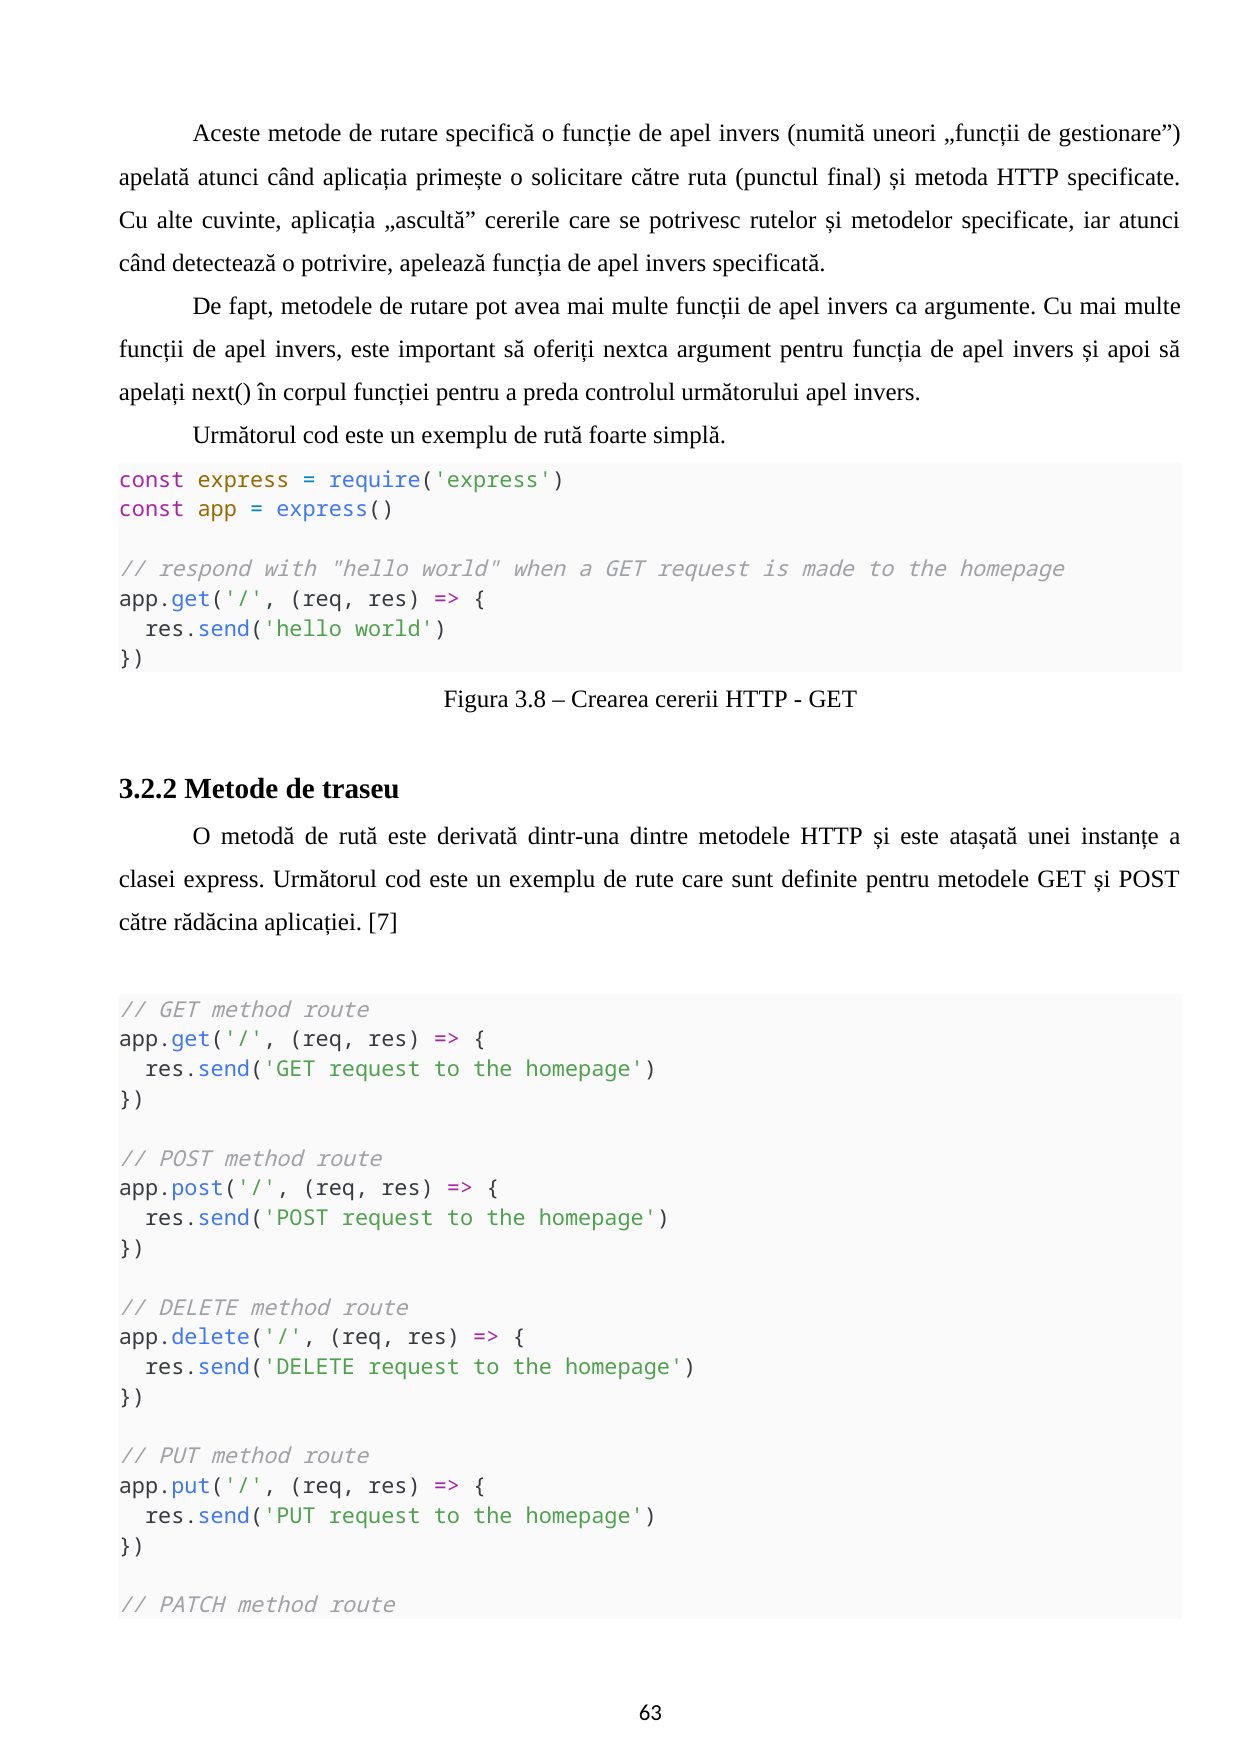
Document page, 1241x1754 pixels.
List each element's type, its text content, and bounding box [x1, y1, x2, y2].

text const app = express() [118, 493, 1182, 523]
text }) [118, 1530, 1182, 1560]
text // respond with "hello world" when a GET request is made to the homepage [118, 553, 1182, 583]
text app.put('/', (req, res) => { [118, 1470, 1182, 1500]
text app.get('/', (req, res) => { [118, 583, 1182, 612]
text app.get('/', (req, res) => { [118, 1023, 1182, 1053]
text 3.2.2 Metode de traseu [118, 771, 1182, 804]
text O metodă de rută este derivată dintr-una dintre metodele HTTP și este atașată unei instanțe a clasei express. Următorul cod este un exemplu de rute care sunt definite pentru metodele GET și POST către rădăcina aplicației. [7] [118, 821, 1182, 936]
text // PATCH method route [118, 1589, 1182, 1619]
text const express = require('express') [118, 463, 1182, 493]
text }) [118, 642, 1182, 672]
text De fapt, metodele de rutare pot avea mai multe funcții de apel invers ca argumente. Cu mai multe funcții de apel invers, este important să oferiți nextca argument pentru funcția de apel invers și apoi să apelați next() în corpul funcției pentru a preda controlul următorului apel invers. [118, 291, 1182, 406]
text // DELETE method route [118, 1292, 1182, 1321]
text app.post('/', (req, res) => { [118, 1172, 1182, 1202]
text res.send('GET request to the homepage') [118, 1053, 1182, 1083]
text }) [118, 1232, 1182, 1262]
text res.send('POST request to the homepage') [118, 1202, 1182, 1232]
text res.send('hello world') [118, 612, 1182, 642]
text // PUT method route [118, 1441, 1182, 1470]
text Următorul cod este un exemplu de rută foarte simplă. [118, 420, 1182, 449]
text Aceste metode de rutare specifică o funcție de apel invers (numită uneori „funcții de gestionare”) apelată atunci când aplicația primește o solicitare către ruta (punctul final) și metoda HTTP specificate. Cu alte cuvinte, aplicația „ascultă” cererile care se potrivesc rutelor și metodelor specificate, iar atunci când detectează o potrivire, apelează funcția de apel invers specificată. [118, 118, 1182, 277]
text app.delete('/', (req, res) => { [118, 1321, 1182, 1351]
text }) [118, 1083, 1182, 1113]
text res.send('DELETE request to the homepage') [118, 1351, 1182, 1381]
text Figura 3.8 – Crearea cererii HTTP - GET [118, 684, 1182, 713]
text res.send('PUT request to the homepage') [118, 1500, 1182, 1530]
text // GET method route [118, 994, 1182, 1023]
text // POST method route [118, 1143, 1182, 1172]
text }) [118, 1381, 1182, 1411]
